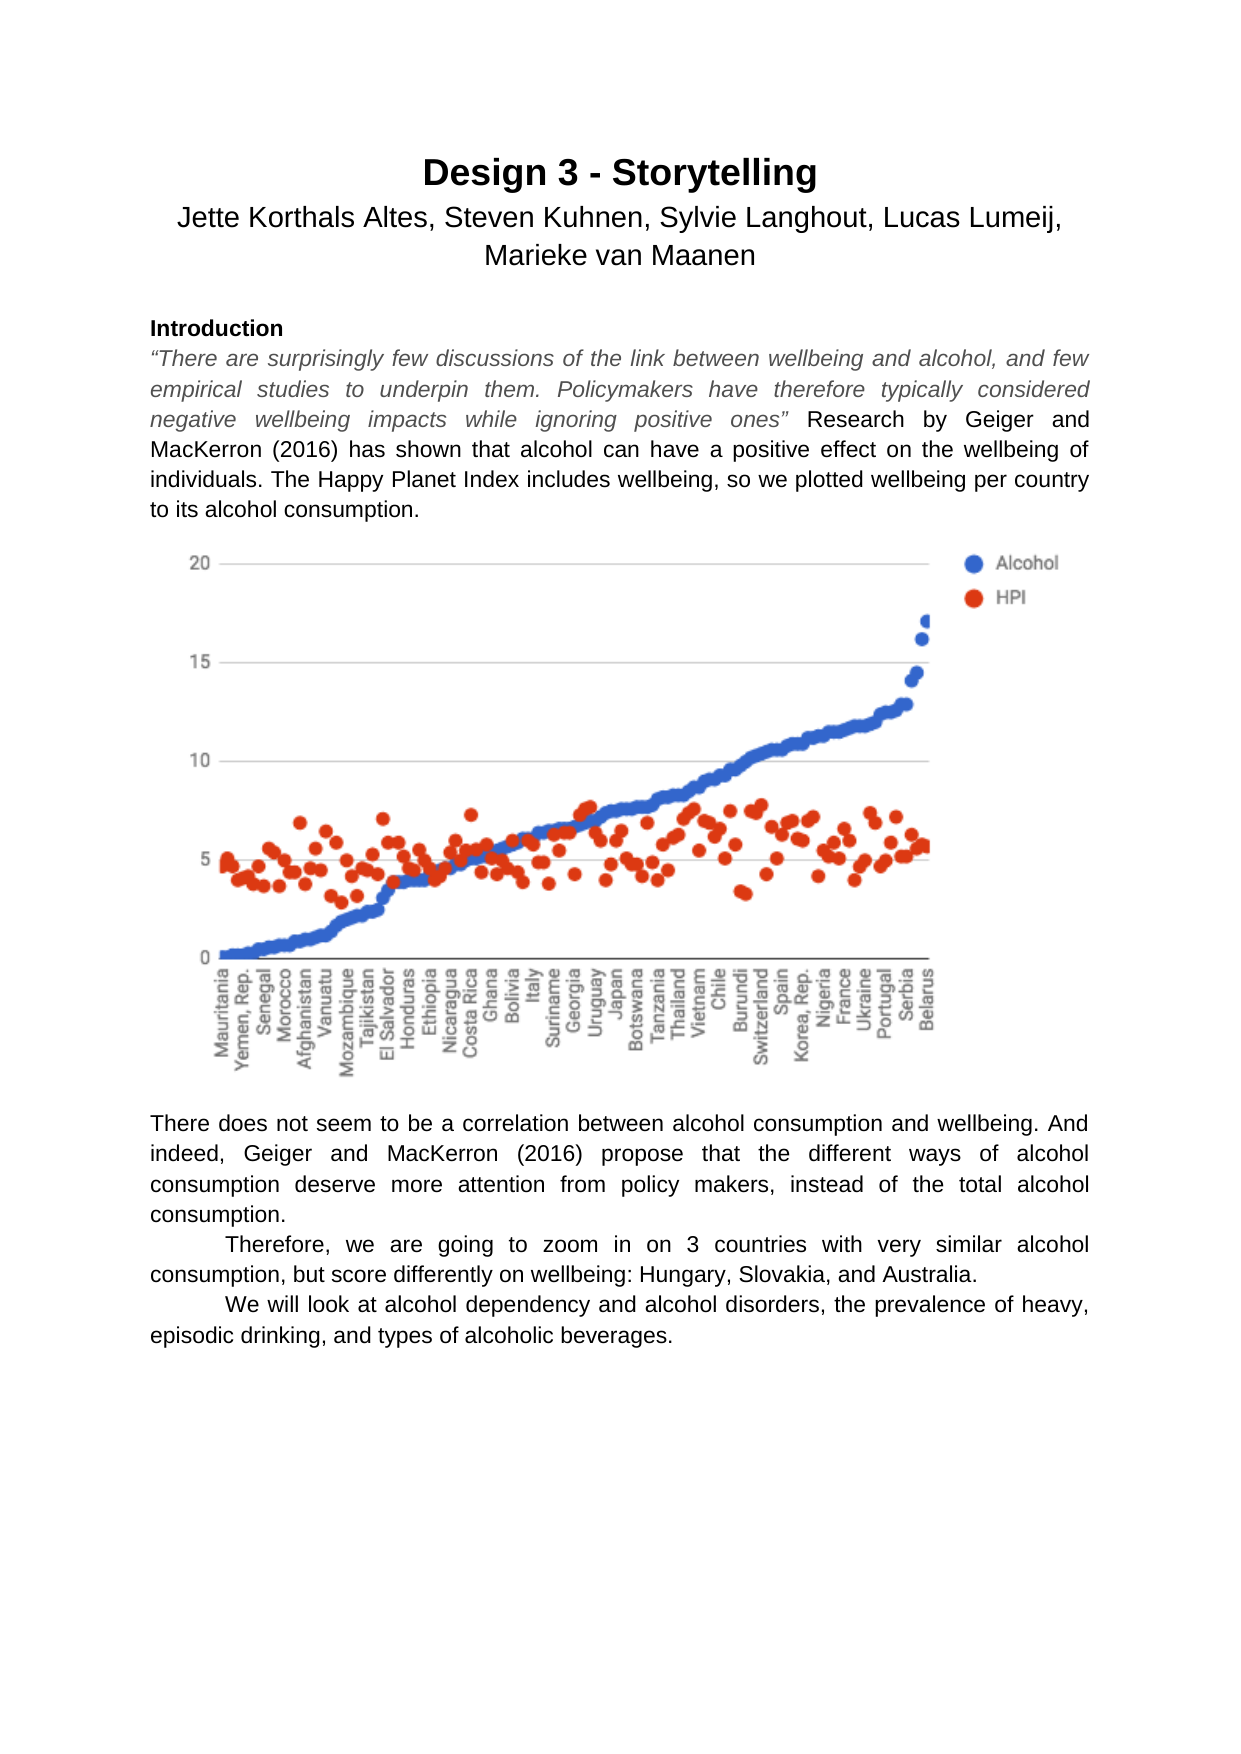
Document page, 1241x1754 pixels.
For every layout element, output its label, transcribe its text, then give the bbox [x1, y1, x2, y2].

text Jette Korthals Altes, Steven Kuhnen, Sylvie Langhout, Lucas Lumeij, Marieke van Maanen [150, 199, 1090, 272]
text “There are surprisingly few discussions of the link between wellbeing and alcohol, and few empirical studies to underpin them. Policymakers have therefore typically considered negative wellbeing impacts while ignoring positive ones” Research by Geiger and MacKerron (2016) has shown that alcohol can have a positive effect on the wellbeing of individuals. The Happy Planet Index includes wellbeing, so we plotted wellbeing per country to its alcohol consumption. [150, 345, 1090, 523]
text There does not seem to be a correlation between alcohol consumption and wellbeing. And indeed, Geiger and MacKerron (2016) propose that the different ways of alcohol consumption deserve more attention from policy makers, instead of the total alcohol consumption. [150, 1110, 1090, 1227]
text Introduction [150, 315, 1090, 342]
picture [150, 526, 1088, 1107]
text Therefore, we are going to zoom in on 3 countries with very similar alcohol consumption, but score differently on wellbeing: Hungary, Slovakia, and Australia. [150, 1231, 1090, 1288]
text We will look at alcohol dependency and alcohol disorders, the prevalence of heavy, episodic drinking, and types of alcoholic beverages. [150, 1291, 1090, 1348]
text Design 3 - Storytelling [150, 150, 1090, 193]
